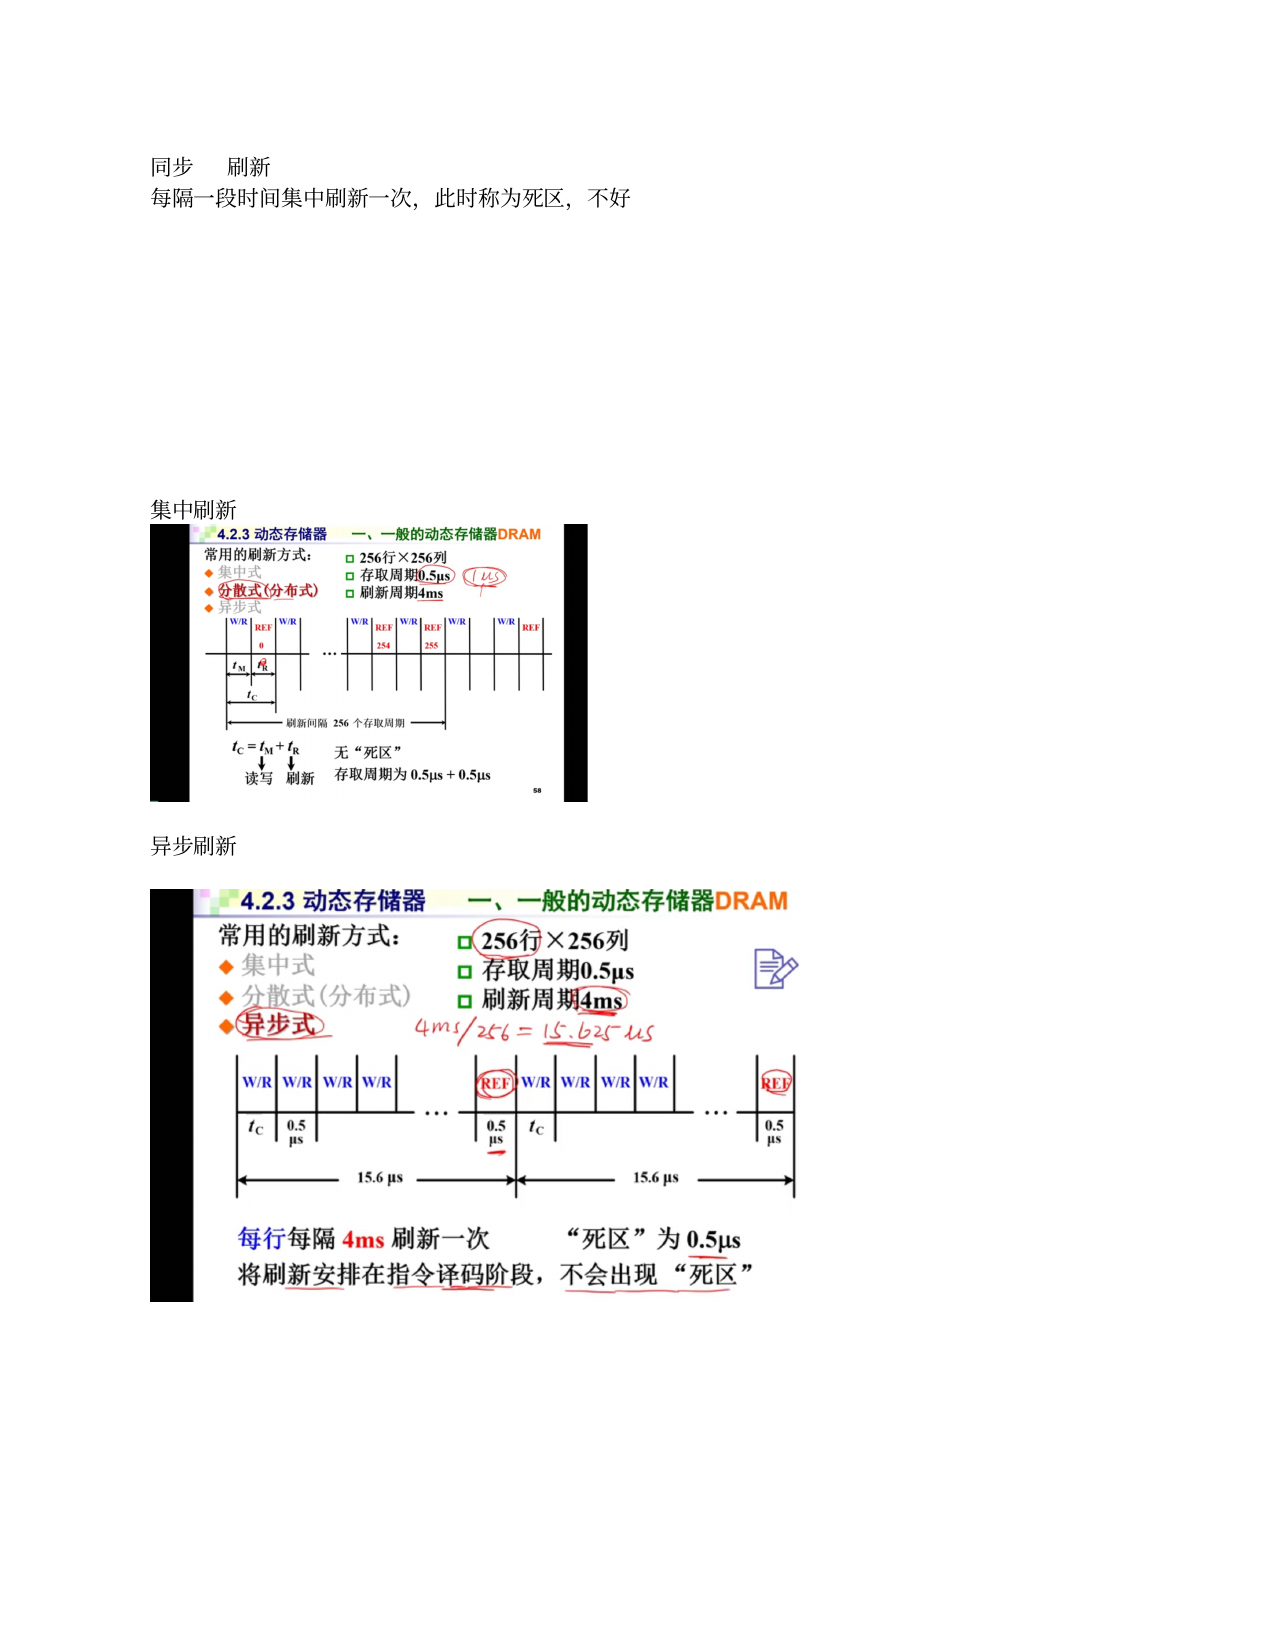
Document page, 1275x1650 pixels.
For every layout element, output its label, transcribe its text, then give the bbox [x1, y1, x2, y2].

text 异步刷新 [150, 829, 1125, 861]
picture [150, 524, 588, 802]
text 每隔一段时间集中刷新一次，此时称为死区，不好 [150, 181, 1125, 213]
text 集中刷新 [150, 493, 1125, 524]
picture [150, 889, 813, 1302]
text 同步 刷新 [150, 150, 1125, 181]
